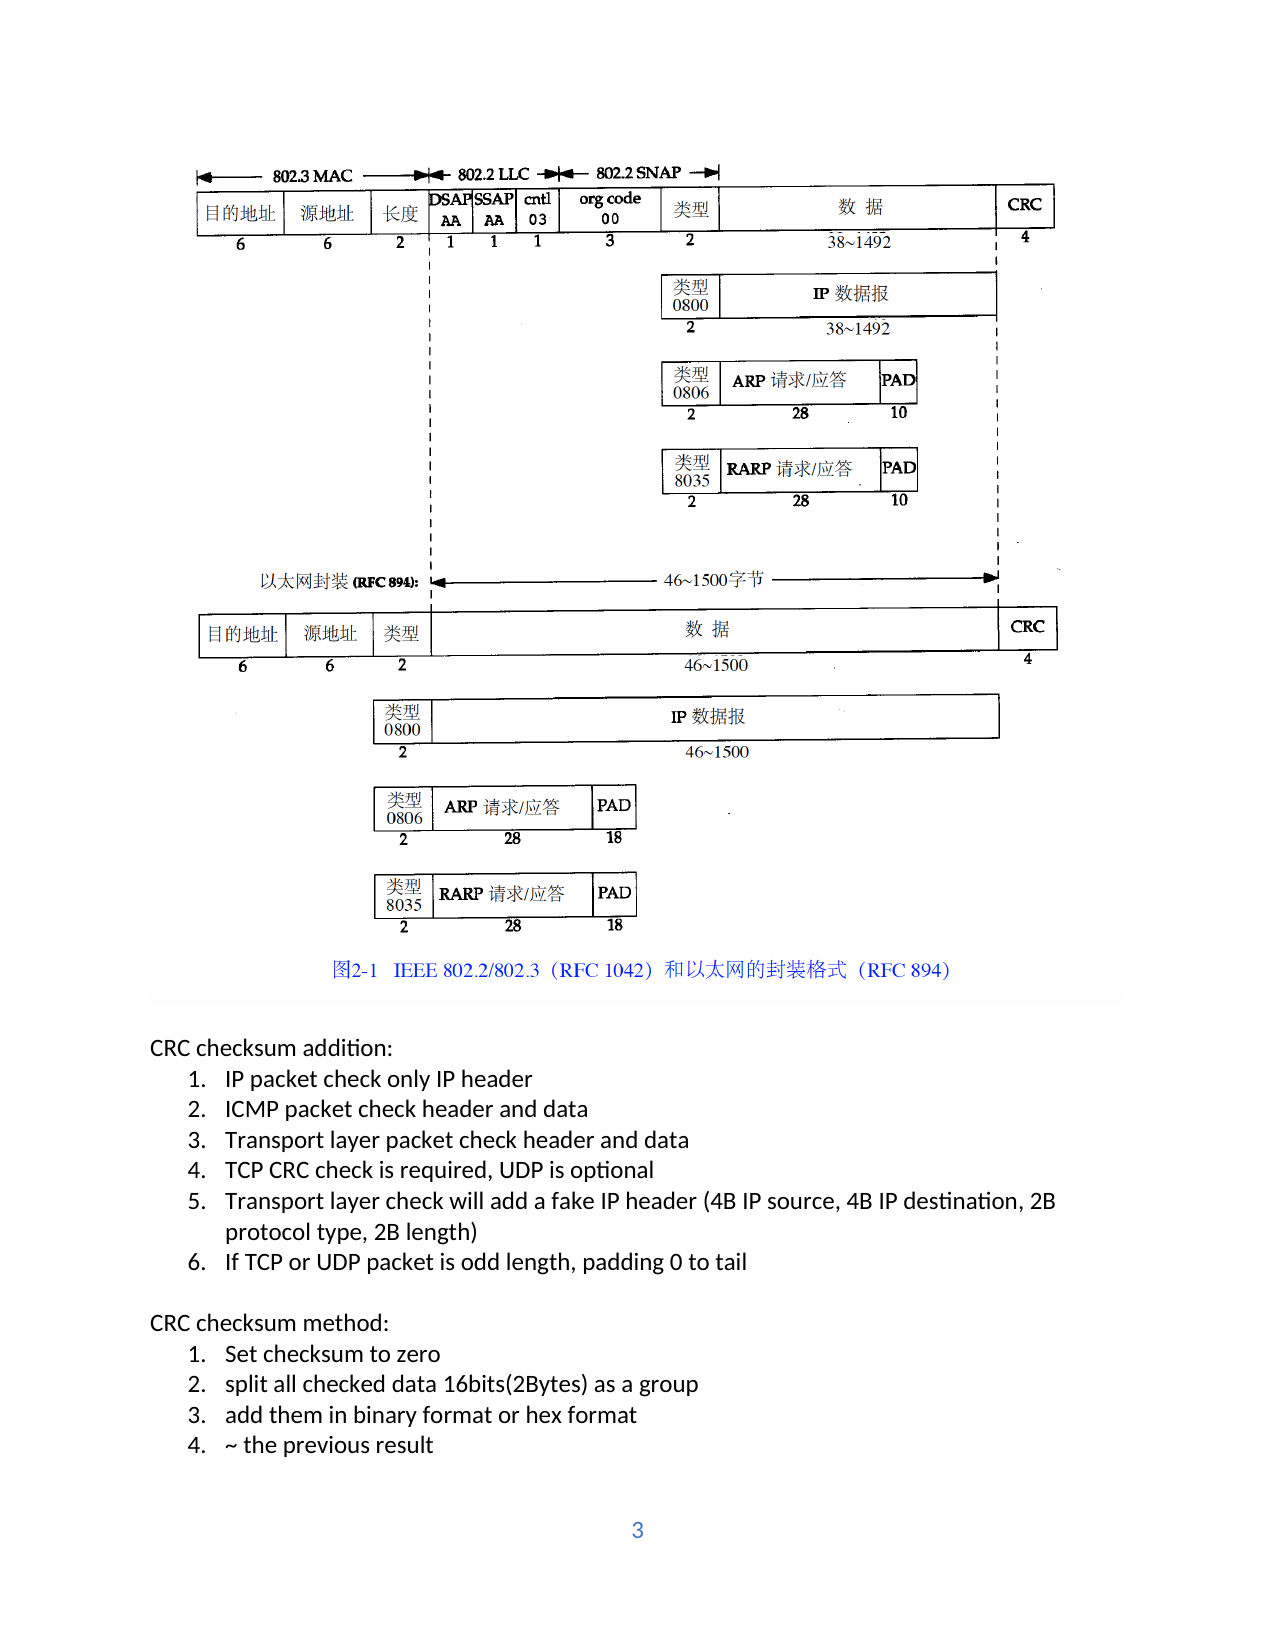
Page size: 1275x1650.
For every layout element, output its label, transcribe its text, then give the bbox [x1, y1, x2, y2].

list TCP CRC check is required, UDP is optional [187, 1155, 1125, 1185]
text CRC checksum addition: [150, 1033, 1125, 1063]
list ~ the previous result [187, 1429, 1125, 1460]
list If TCP or UDP packet is odd length, padding 0 to tail [187, 1246, 1125, 1277]
list ICMP packet check header and data [187, 1094, 1125, 1124]
list add them in binary format or hex format [187, 1399, 1125, 1429]
list Transport layer packet check header and data [187, 1124, 1125, 1155]
text CRC checksum method: [150, 1307, 1125, 1338]
list IP packet check only IP header [187, 1063, 1125, 1094]
picture [150, 150, 1125, 1002]
list Set checksum to zero [187, 1338, 1125, 1368]
list split all checked data 16bits(2Bytes) as a group [187, 1368, 1125, 1399]
list Transport layer check will add a fake IP header (4B IP source, 4B IP destination, 2B protocol type, 2B length) [187, 1185, 1125, 1246]
